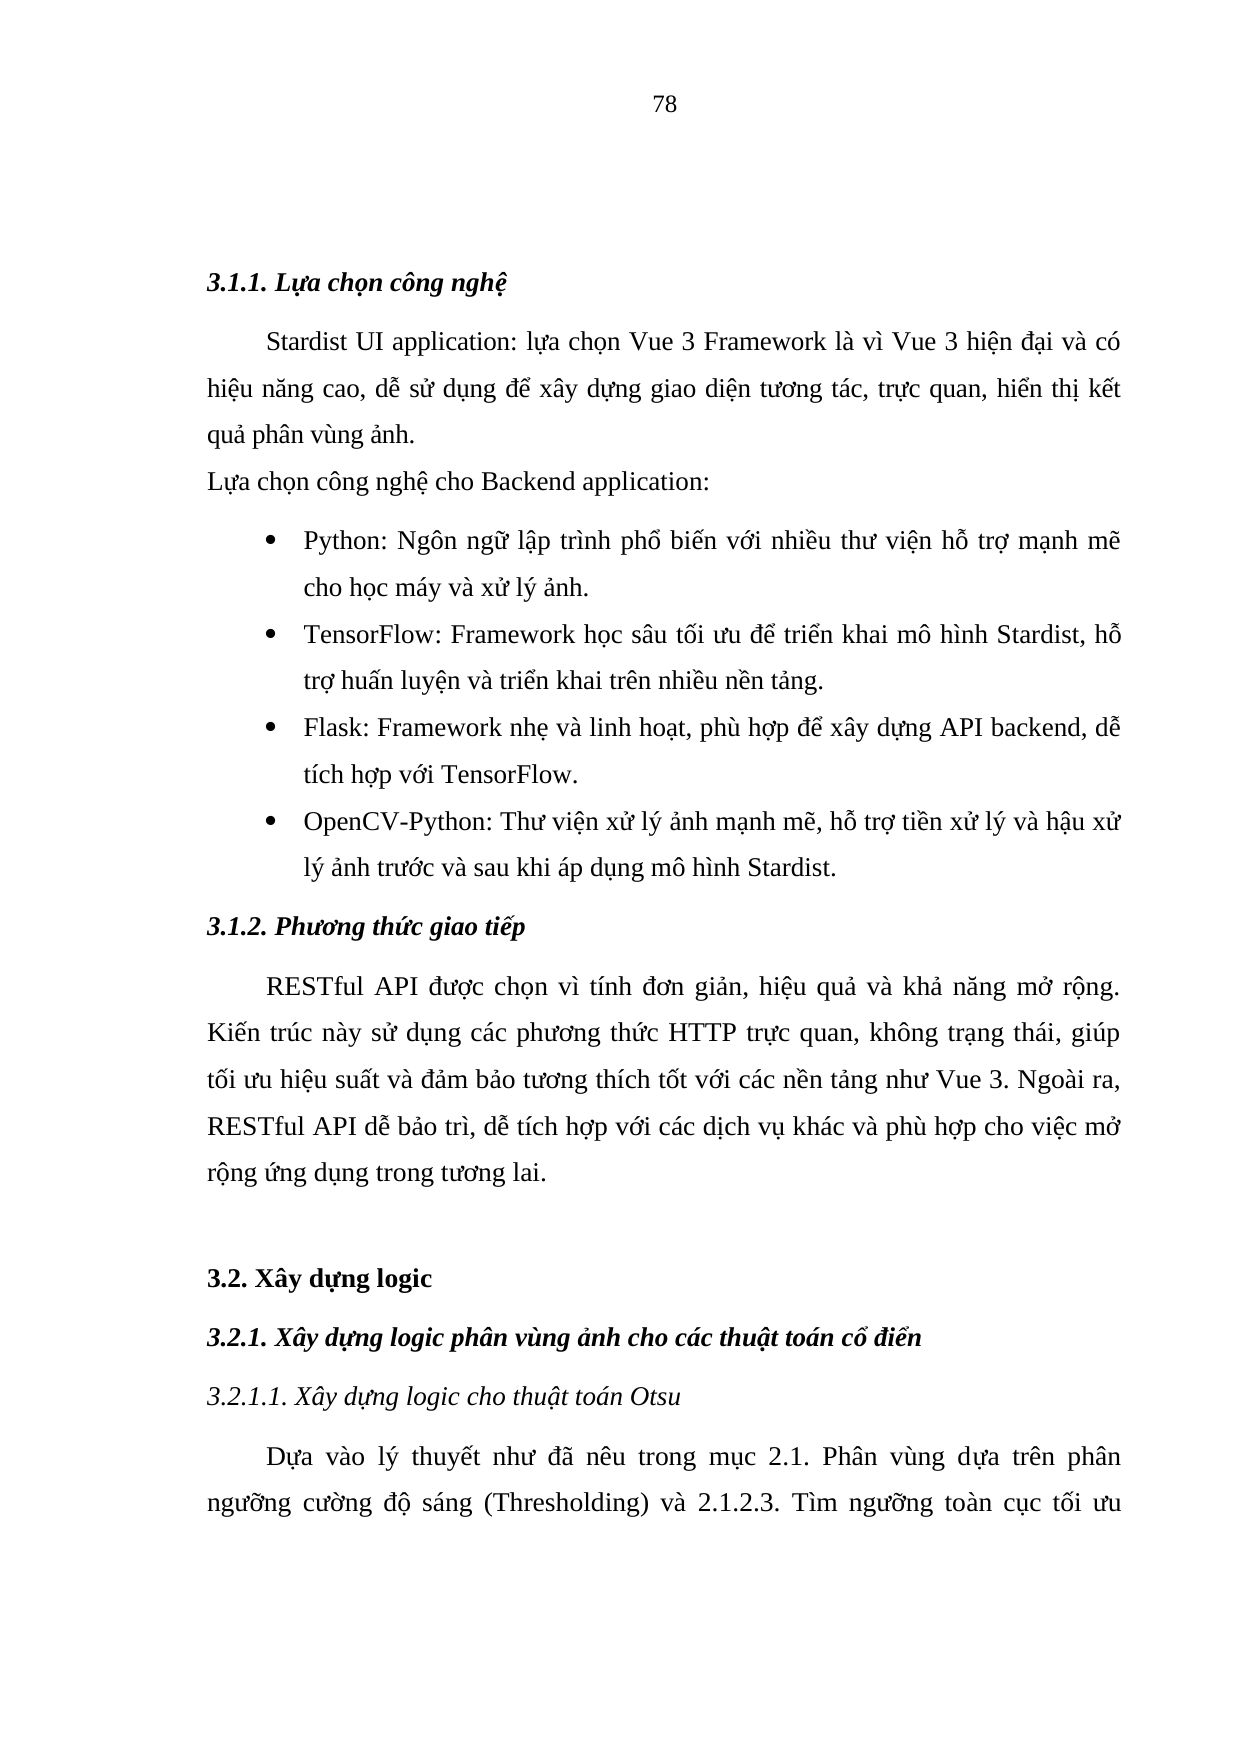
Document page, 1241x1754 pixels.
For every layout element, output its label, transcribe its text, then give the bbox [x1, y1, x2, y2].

subtitle 3.1.1. Lựa chọn công nghệ [207, 266, 1122, 297]
subtitle 3.2.1.1. Xây dựng logic cho thuật toán Otsu [207, 1381, 1122, 1412]
text Lựa chọn công nghệ cho Backend application: [207, 465, 1122, 496]
list Python: Ngôn ngữ lập trình phổ biến với nhiều thư viện hỗ trợ mạnh mẽ cho học máy và xử lý ảnh. [266, 524, 1122, 602]
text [207, 1440, 1122, 1517]
list TensorFlow: Framework học sâu tối ưu để triển khai mô hình Stardist, hỗ trợ huấn luyện và triển khai trên nhiều nền tảng. [266, 618, 1122, 696]
list Flask: Framework nhẹ và linh hoạt, phù hợp để xây dựng API backend, dễ tích hợp với TensorFlow. [266, 711, 1122, 789]
subtitle 3.1.2. Phương thức giao tiếp [207, 911, 1122, 942]
text Stardist UI application: lựa chọn Vue 3 Framework là vì Vue 3 hiện đại và có hiệu năng cao, dễ sử dụng để xây dựng giao diện tương tác, trực quan, hiển thị kết quả phân vùng ảnh. [207, 325, 1122, 449]
subtitle 3.2.1. Xây dựng logic phân vùng ảnh cho các thuật toán cổ điển [207, 1321, 1122, 1352]
subtitle 3.2. Xây dựng logic [207, 1262, 1122, 1293]
list OpenCV-Python: Thư viện xử lý ảnh mạnh mẽ, hỗ trợ tiền xử lý và hậu xử lý ảnh trước và sau khi áp dụng mô hình Stardist. [266, 804, 1122, 882]
text RESTful API được chọn vì tính đơn giản, hiệu quả và khả năng mở rộng. Kiến trúc này sử dụng các phương thức HTTP trực quan, không trạng thái, giúp tối ưu hiệu suất và đảm bảo tương thích tốt với các nền tảng như Vue 3. Ngoài ra, RESTful API dễ bảo trì, dễ tích hợp với các dịch vụ khác và phù hợp cho việc mở rộng ứng dụng trong tương lai. [207, 970, 1122, 1187]
